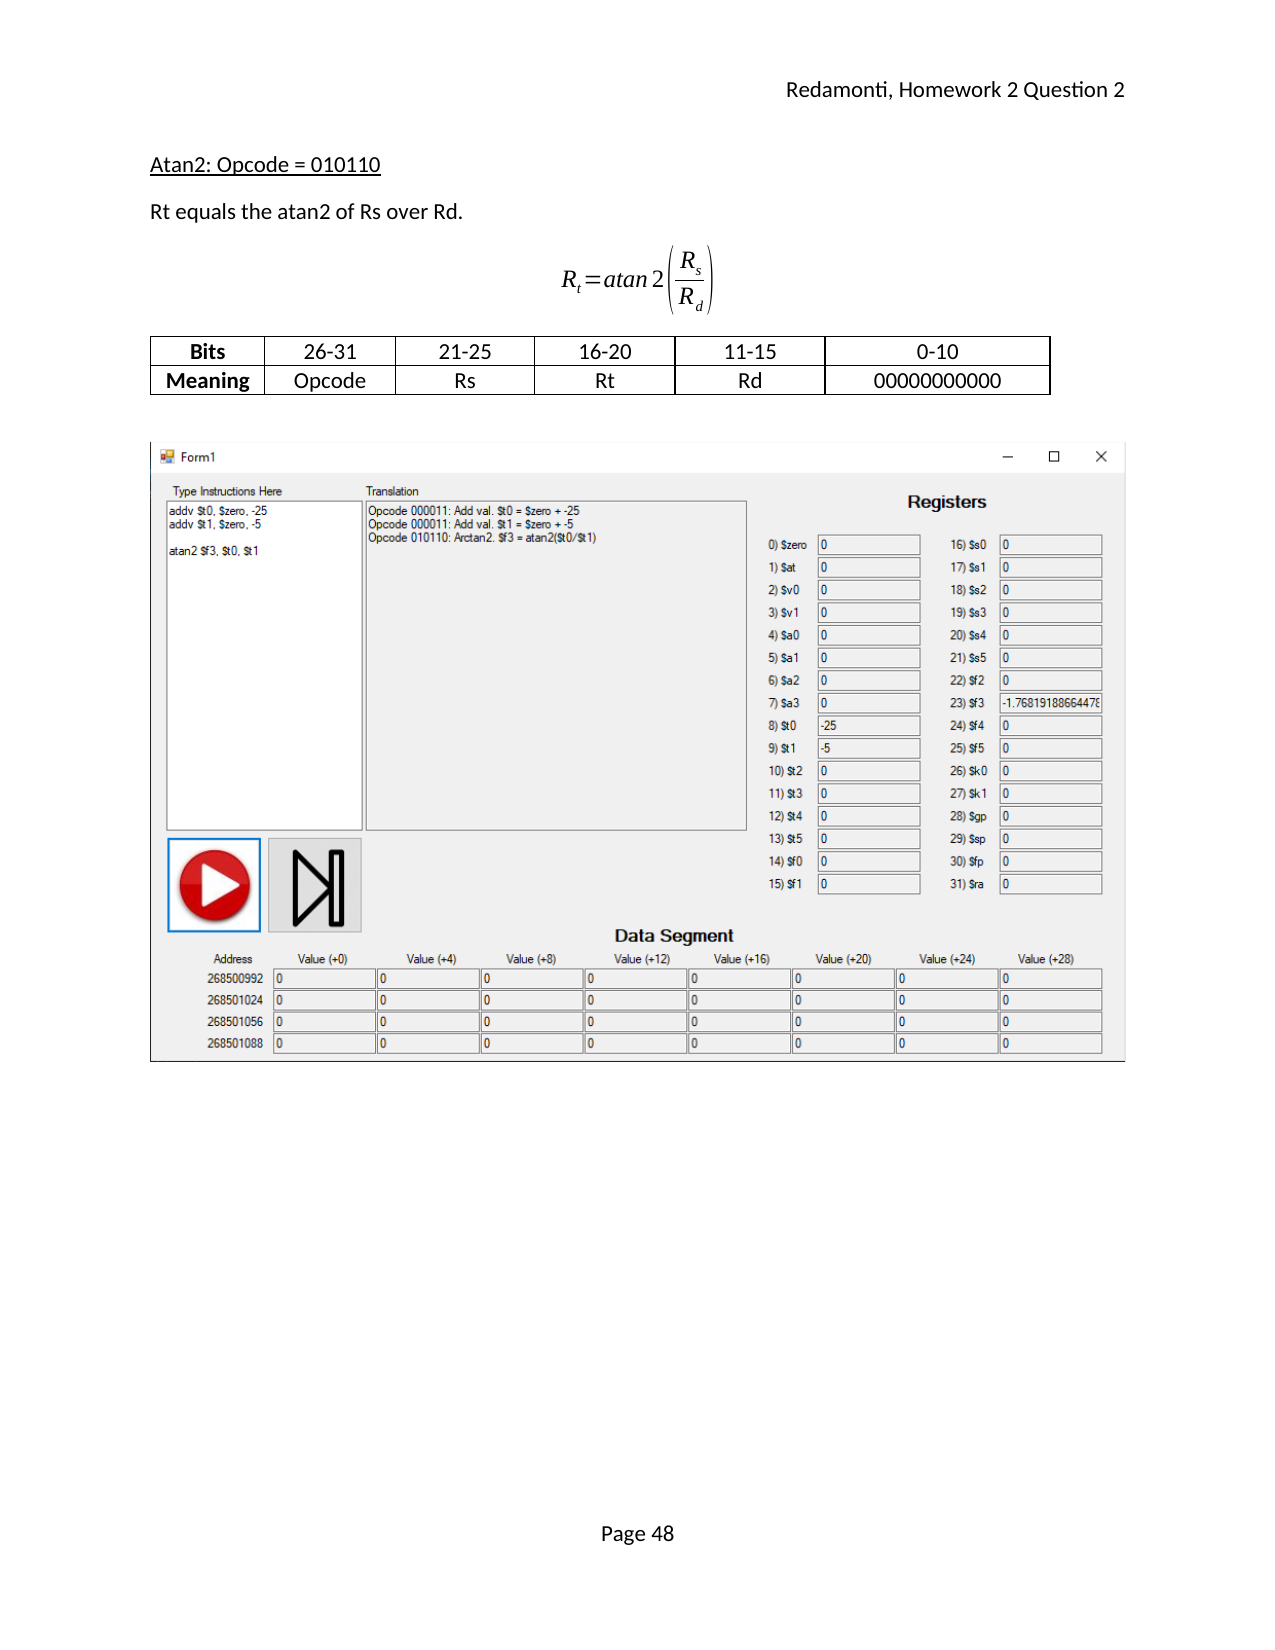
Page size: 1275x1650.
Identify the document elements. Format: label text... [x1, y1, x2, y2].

text Rt equals the atan2 of Rs over Rd. [150, 197, 1125, 225]
table_cell Opcode [265, 366, 395, 394]
table_cell Rt [535, 366, 674, 394]
table_header 21-25 [396, 337, 534, 365]
table_header 0-10 [826, 337, 1049, 365]
picture [150, 442, 1125, 1062]
table_header 26-31 [265, 337, 395, 365]
table_cell Rs [396, 366, 534, 394]
table_header 16-20 [535, 337, 674, 365]
table_cell 00000000000 [826, 366, 1049, 394]
text Atan2: Opcode = 010110 [150, 150, 1125, 178]
table_cell Meaning [151, 366, 264, 394]
table_cell Rd [676, 366, 824, 394]
table_header 11-15 [676, 337, 824, 365]
table_header Bits [151, 337, 264, 365]
